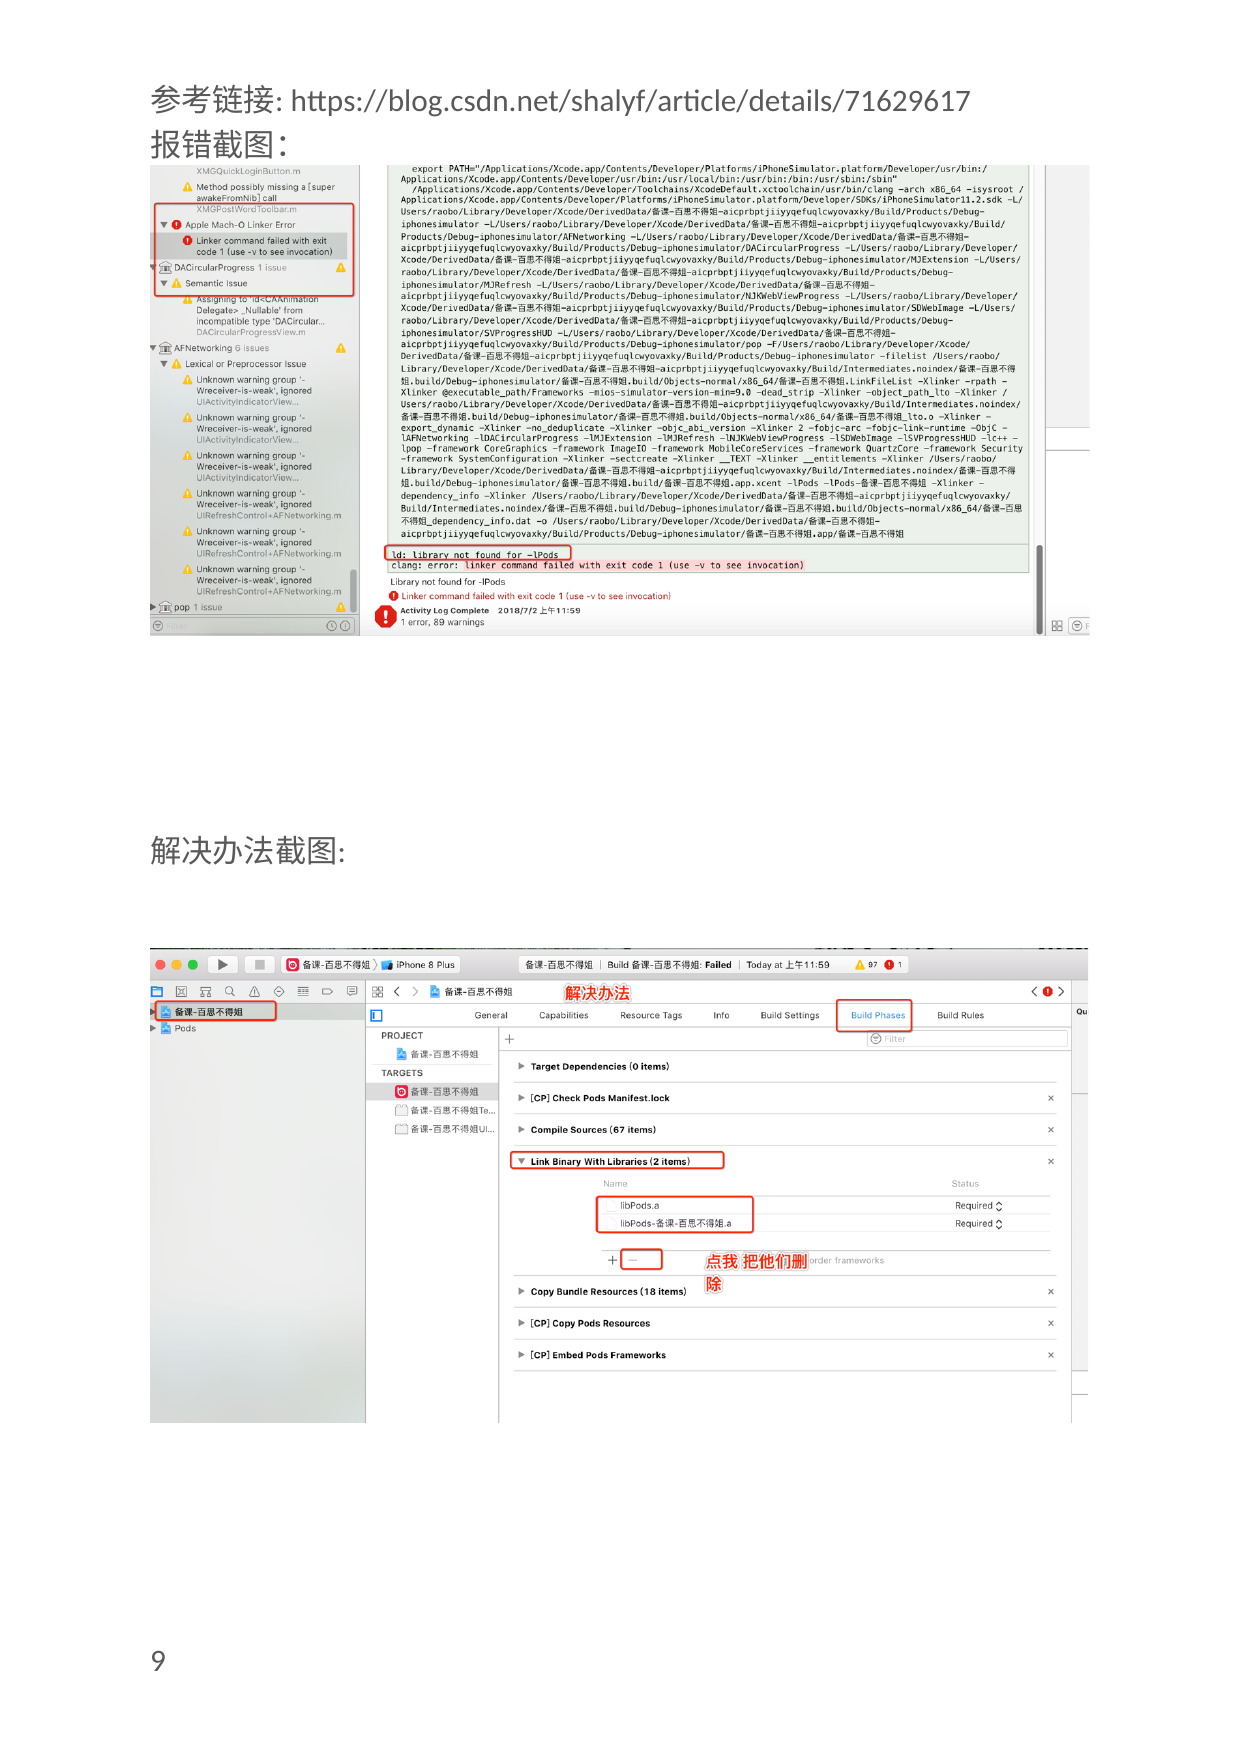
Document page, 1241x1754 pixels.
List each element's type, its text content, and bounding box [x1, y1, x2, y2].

text 解决办法截图: [150, 827, 1090, 872]
text 参考链接: https://blog.csdn.net/shalyf/article/details/71629617 [150, 75, 1090, 120]
picture [150, 165, 1090, 636]
picture [150, 948, 1089, 1423]
text 报错截图： [150, 120, 1090, 165]
